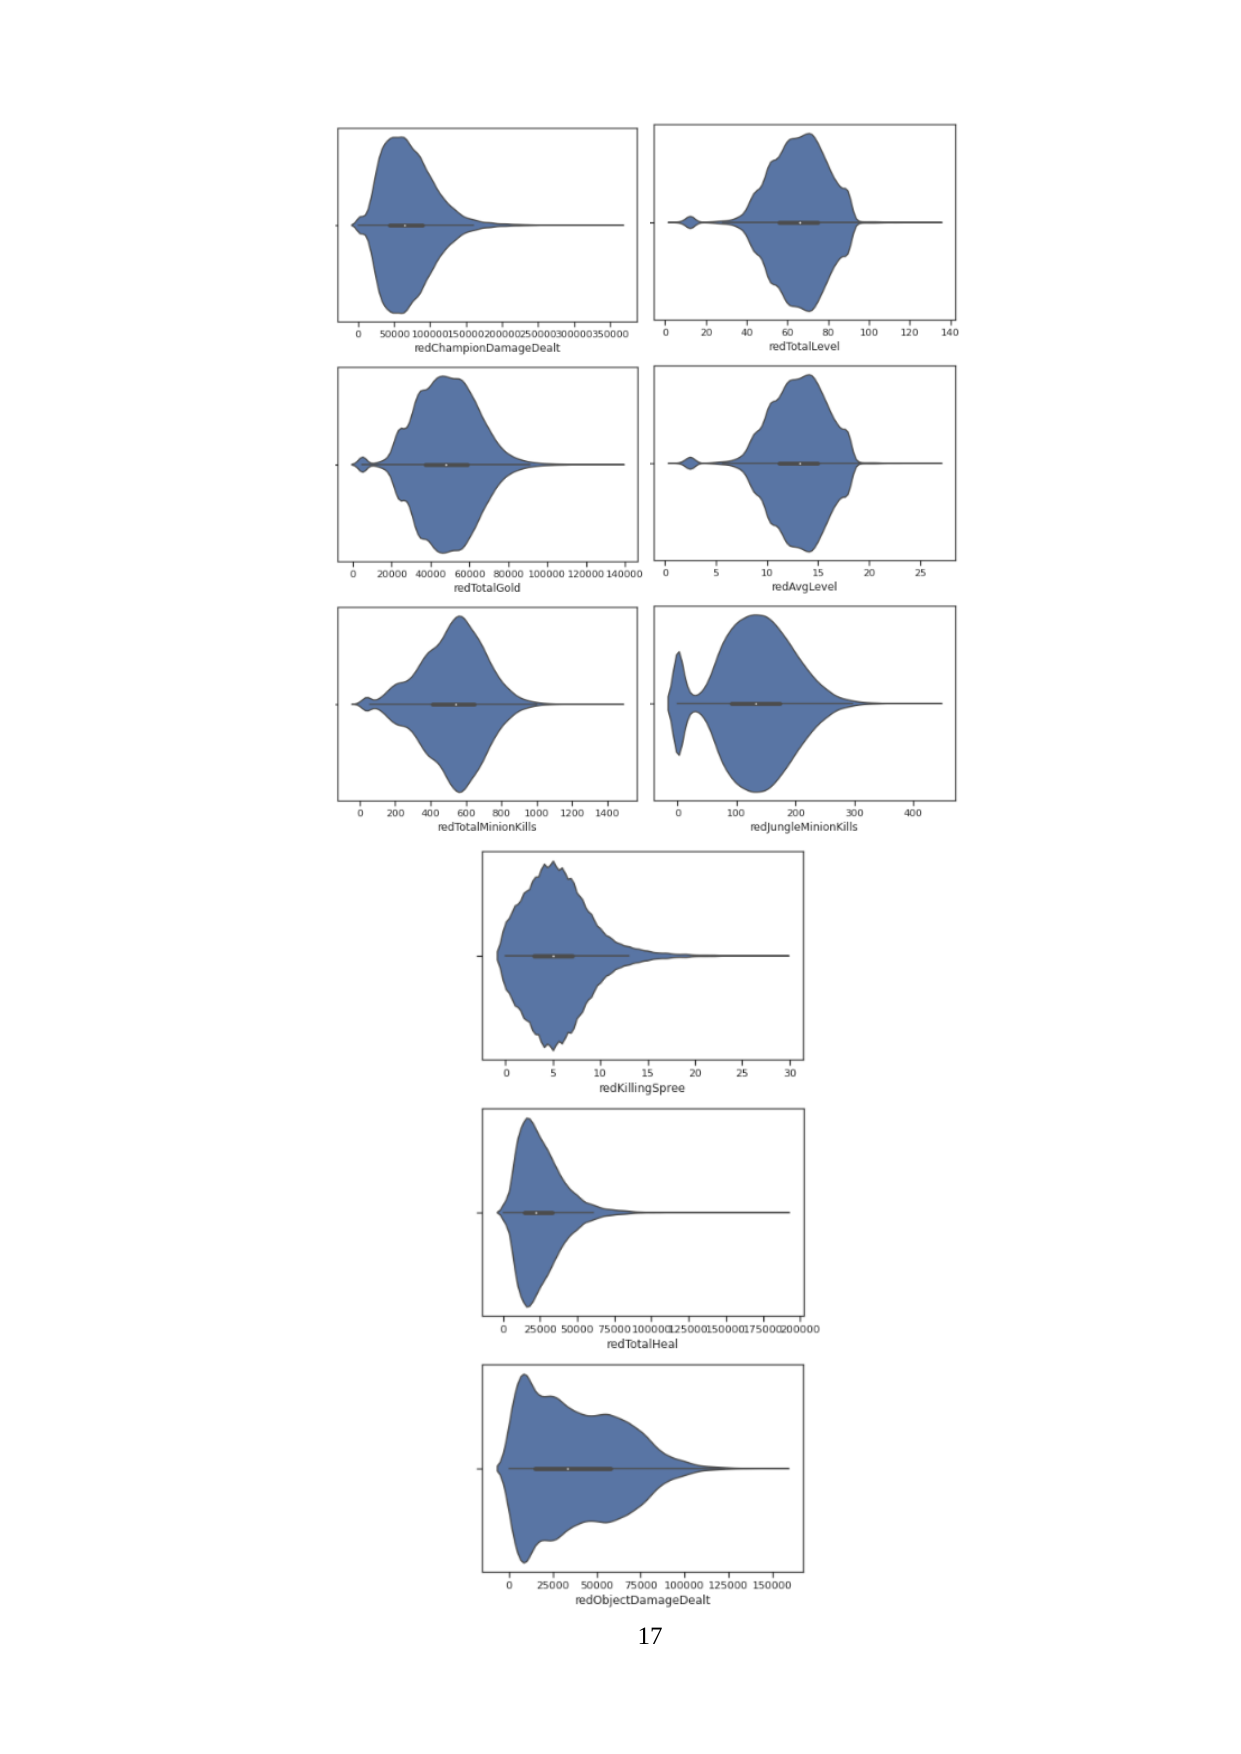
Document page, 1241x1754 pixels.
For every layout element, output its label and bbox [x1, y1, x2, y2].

picture [335, 118, 964, 1615]
